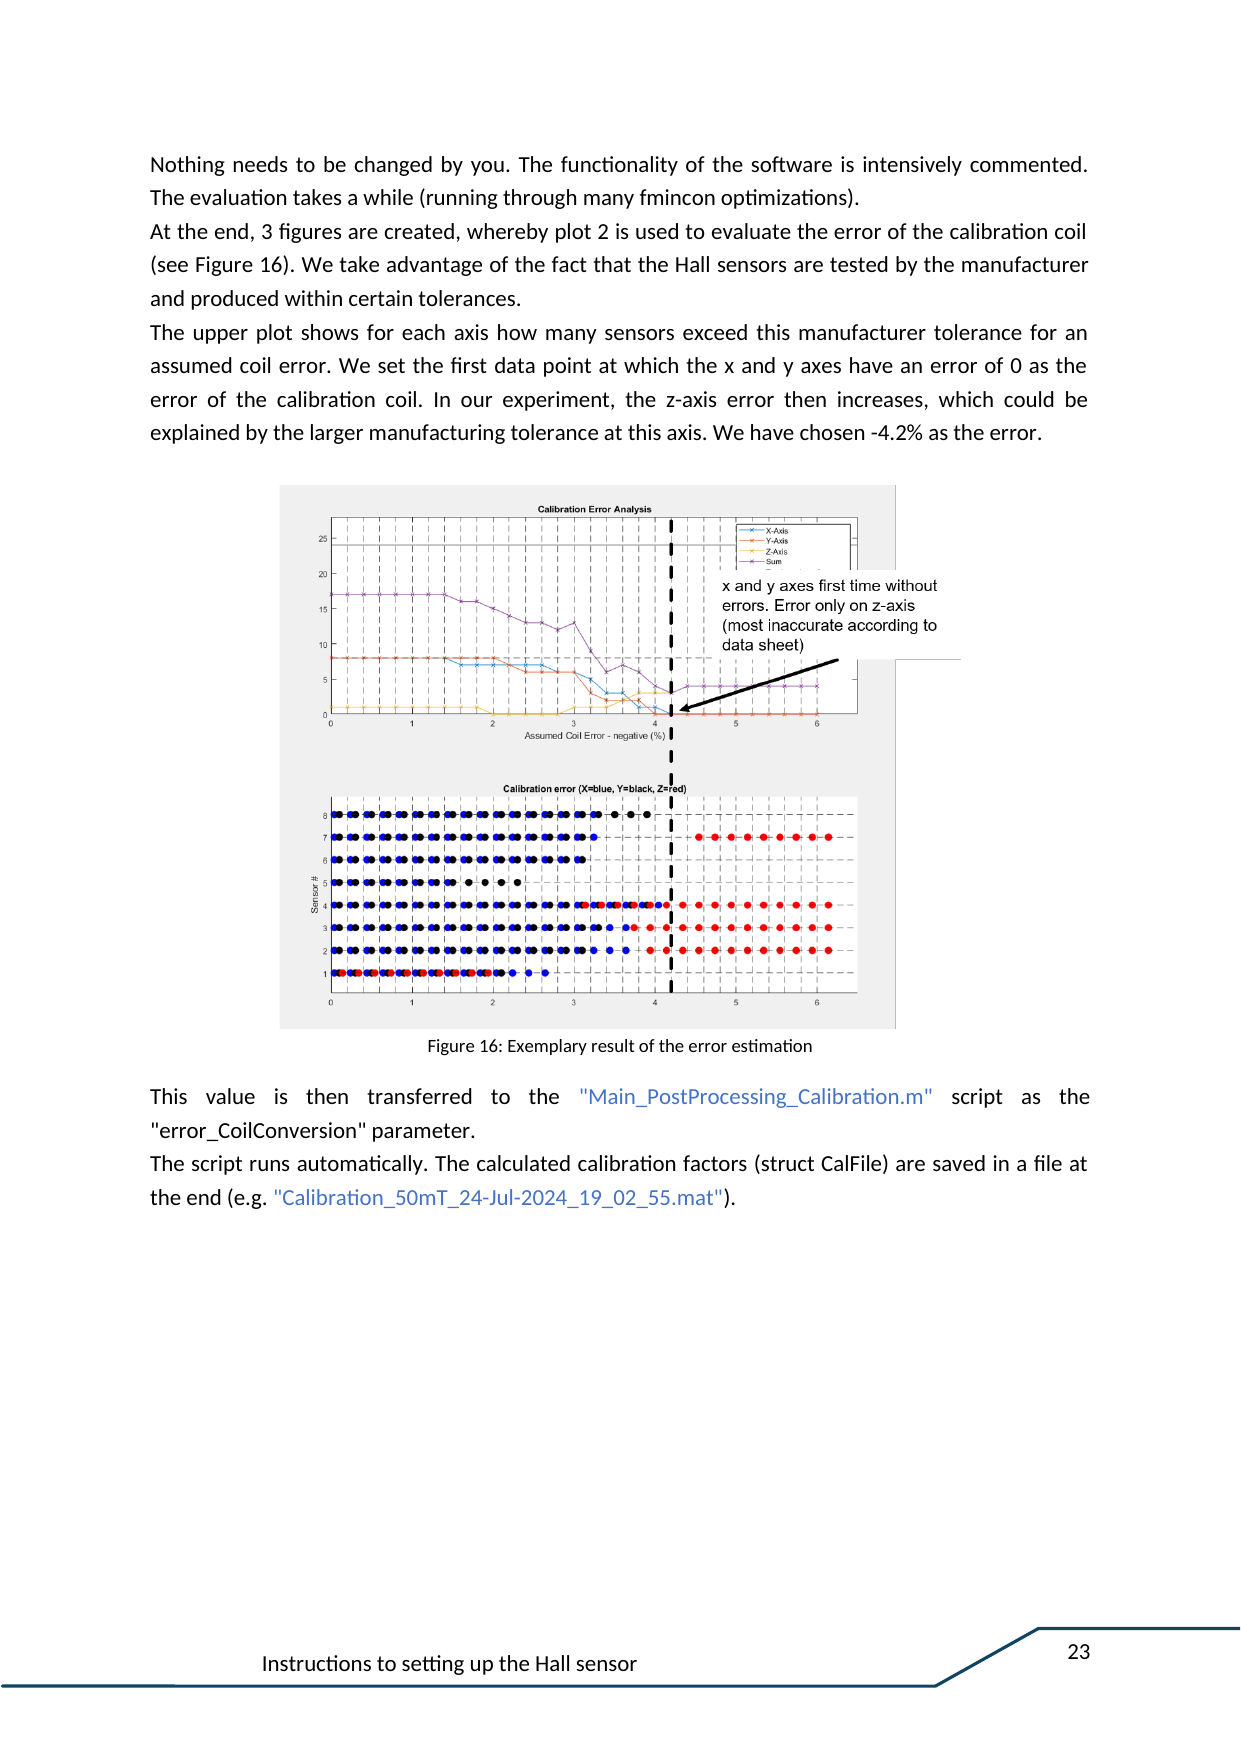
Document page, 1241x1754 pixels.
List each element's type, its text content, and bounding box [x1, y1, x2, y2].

text Nothing needs to be changed by you. The functionality of the software is intensively commented. The evaluation takes a while (running through many fmincon optimizations). [150, 150, 1090, 212]
text This value is then transferred to the "Main_PostProcessing_Calibration.m" script as the "error_CoilConversion" parameter. [150, 1082, 1090, 1144]
text The upper plot shows for each axis how many sensors exceed this manufacturer tolerance for an assumed coil error. We set the first data point at which the x and y axes have an error of 0 as the error of the calibration coil. In our experiment, the z-axis error then increases, which could be explained by the larger manufacturing tolerance at this axis. We have chosen -4.2% as the error. [150, 318, 1090, 446]
text At the end, 3 figures are created, whereby plot 2 is used to evaluate the error of the calibration coil (see Figure 16). We take advantage of the fact that the Hall sensors are tested by the manufacturer and produced within certain tolerances. [150, 217, 1090, 312]
text Figure 16: Exemplary result of the error estimation [150, 1034, 1090, 1057]
picture [279, 485, 961, 1029]
text The script runs automatically. The calculated calibration factors (struct CalFile) are saved in a file at the end (e.g. "Calibration_50mT_24-Jul-2024_19_02_55.mat"). [150, 1149, 1090, 1211]
